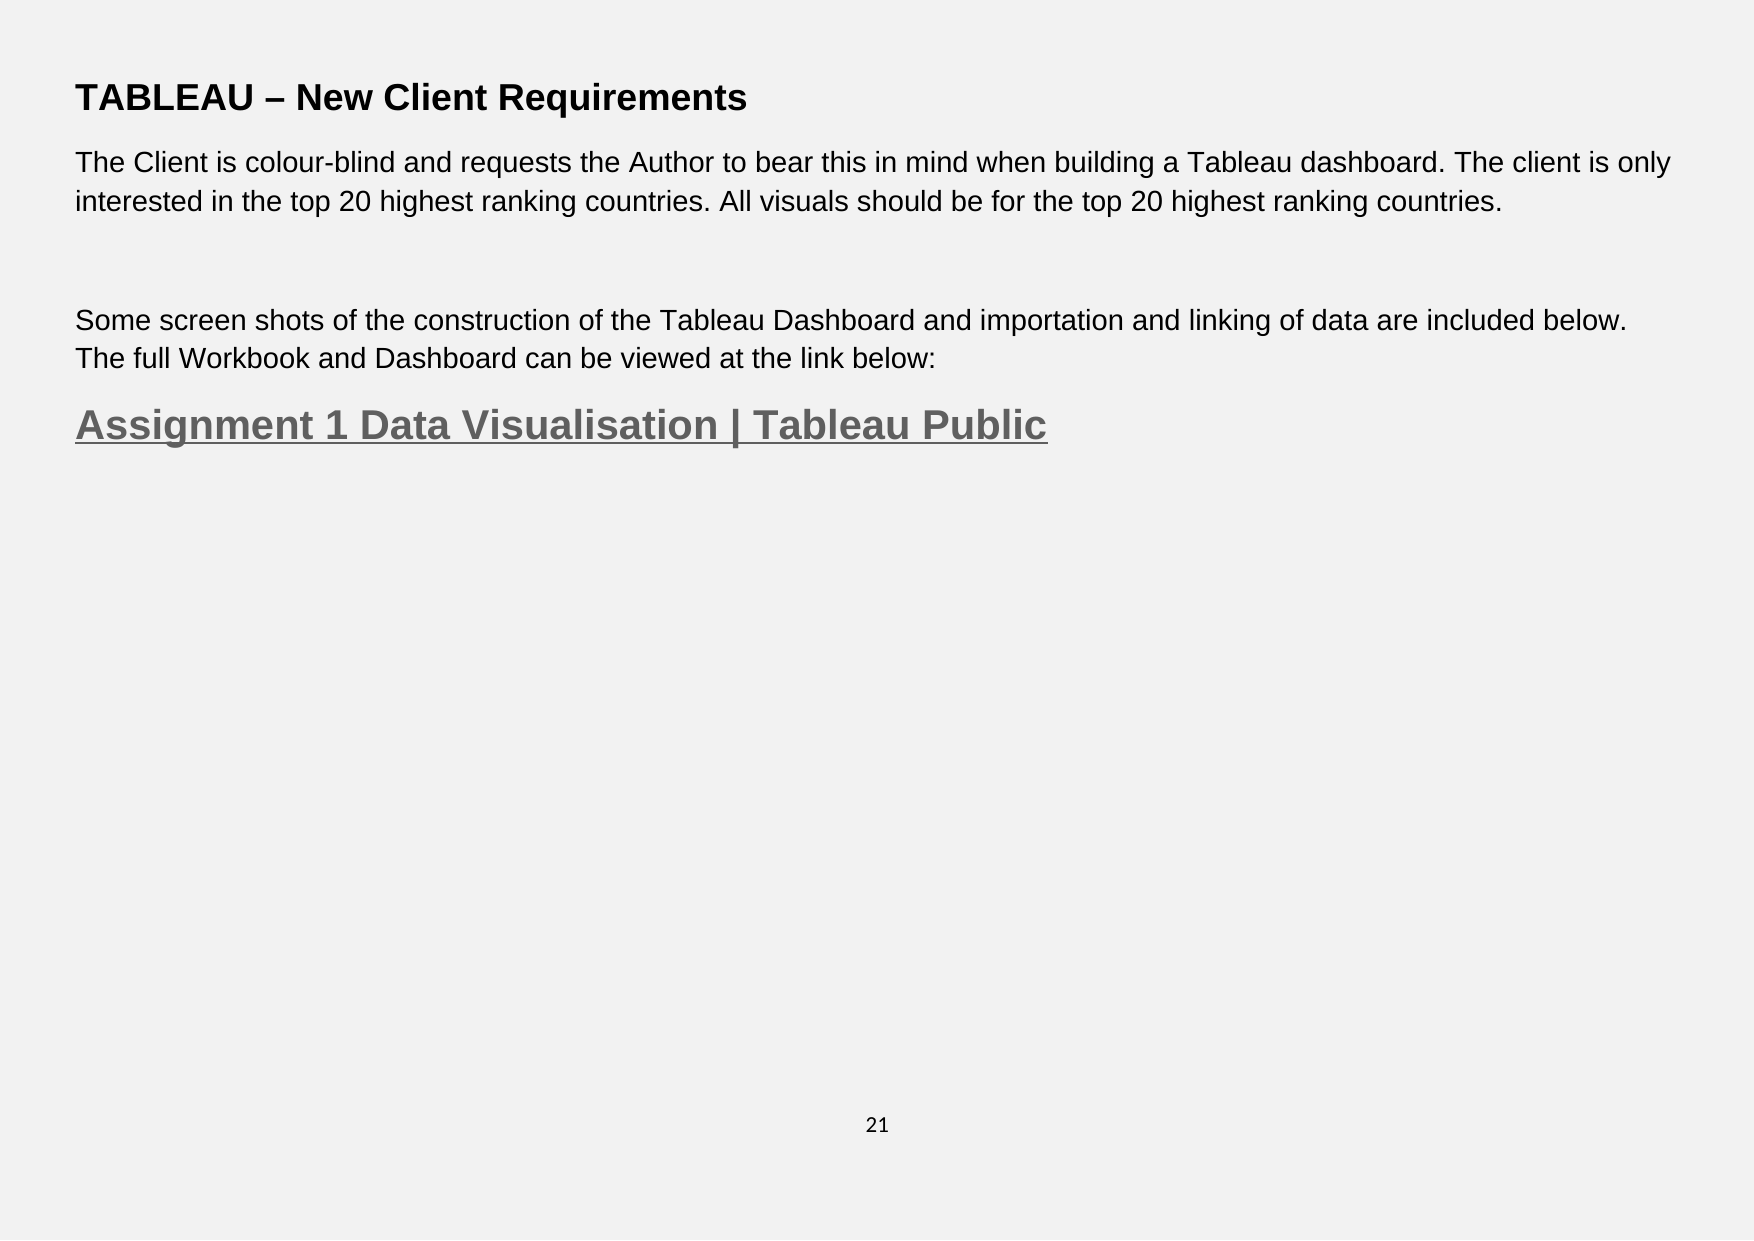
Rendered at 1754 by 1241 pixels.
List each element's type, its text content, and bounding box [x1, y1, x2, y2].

text Some screen shots of the construction of the Tableau Dashboard and importation and linking of data are included below. The full Workbook and Dashboard can be viewed at the link below: [75, 303, 1679, 375]
text Assignment 1 Data Visualisation | Tableau Public [75, 401, 1679, 448]
text TABLEAU – New Client Requirements [75, 75, 1679, 118]
text The Client is colour-blind and requests the Author to bear this in mind when building a Tableau dashboard. The client is only interested in the top 20 highest ranking countries. All visuals should be for the top 20 highest ranking countries. [75, 145, 1679, 217]
